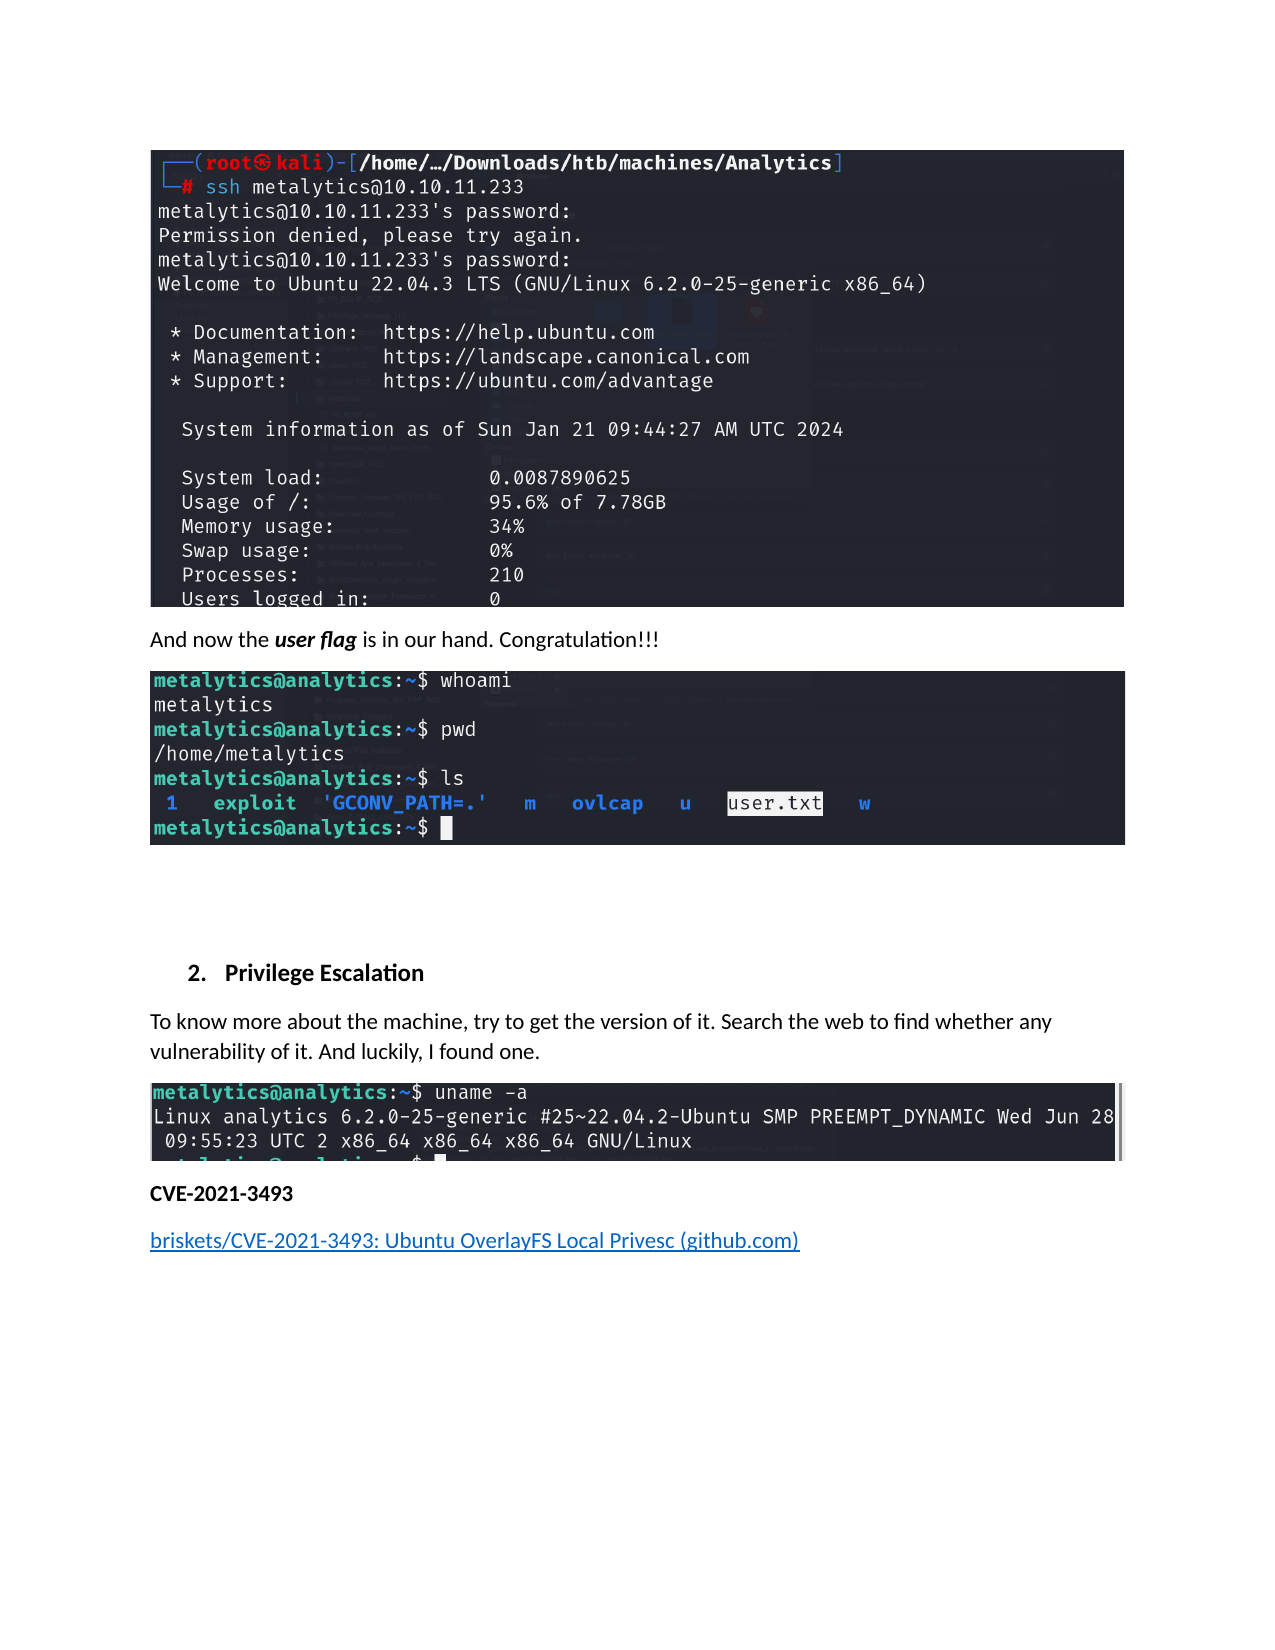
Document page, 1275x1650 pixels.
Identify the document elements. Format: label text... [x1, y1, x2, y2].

list Privilege Escalation [187, 957, 1125, 988]
text briskets/CVE-2021-3493: Ubuntu OverlayFS Local Privesc (github.com) [150, 1226, 1125, 1254]
picture [150, 1083, 1125, 1161]
text CVE-2021-3493 [150, 1179, 1125, 1207]
picture [150, 671, 1125, 845]
text To know more about the machine, try to get the version of it. Search the web to find whether any vulnerability of it. And luckily, I found one. [150, 1007, 1125, 1065]
picture [150, 150, 1125, 607]
text And now the user flag is in our hand. Congratulation!!! [150, 625, 1125, 653]
